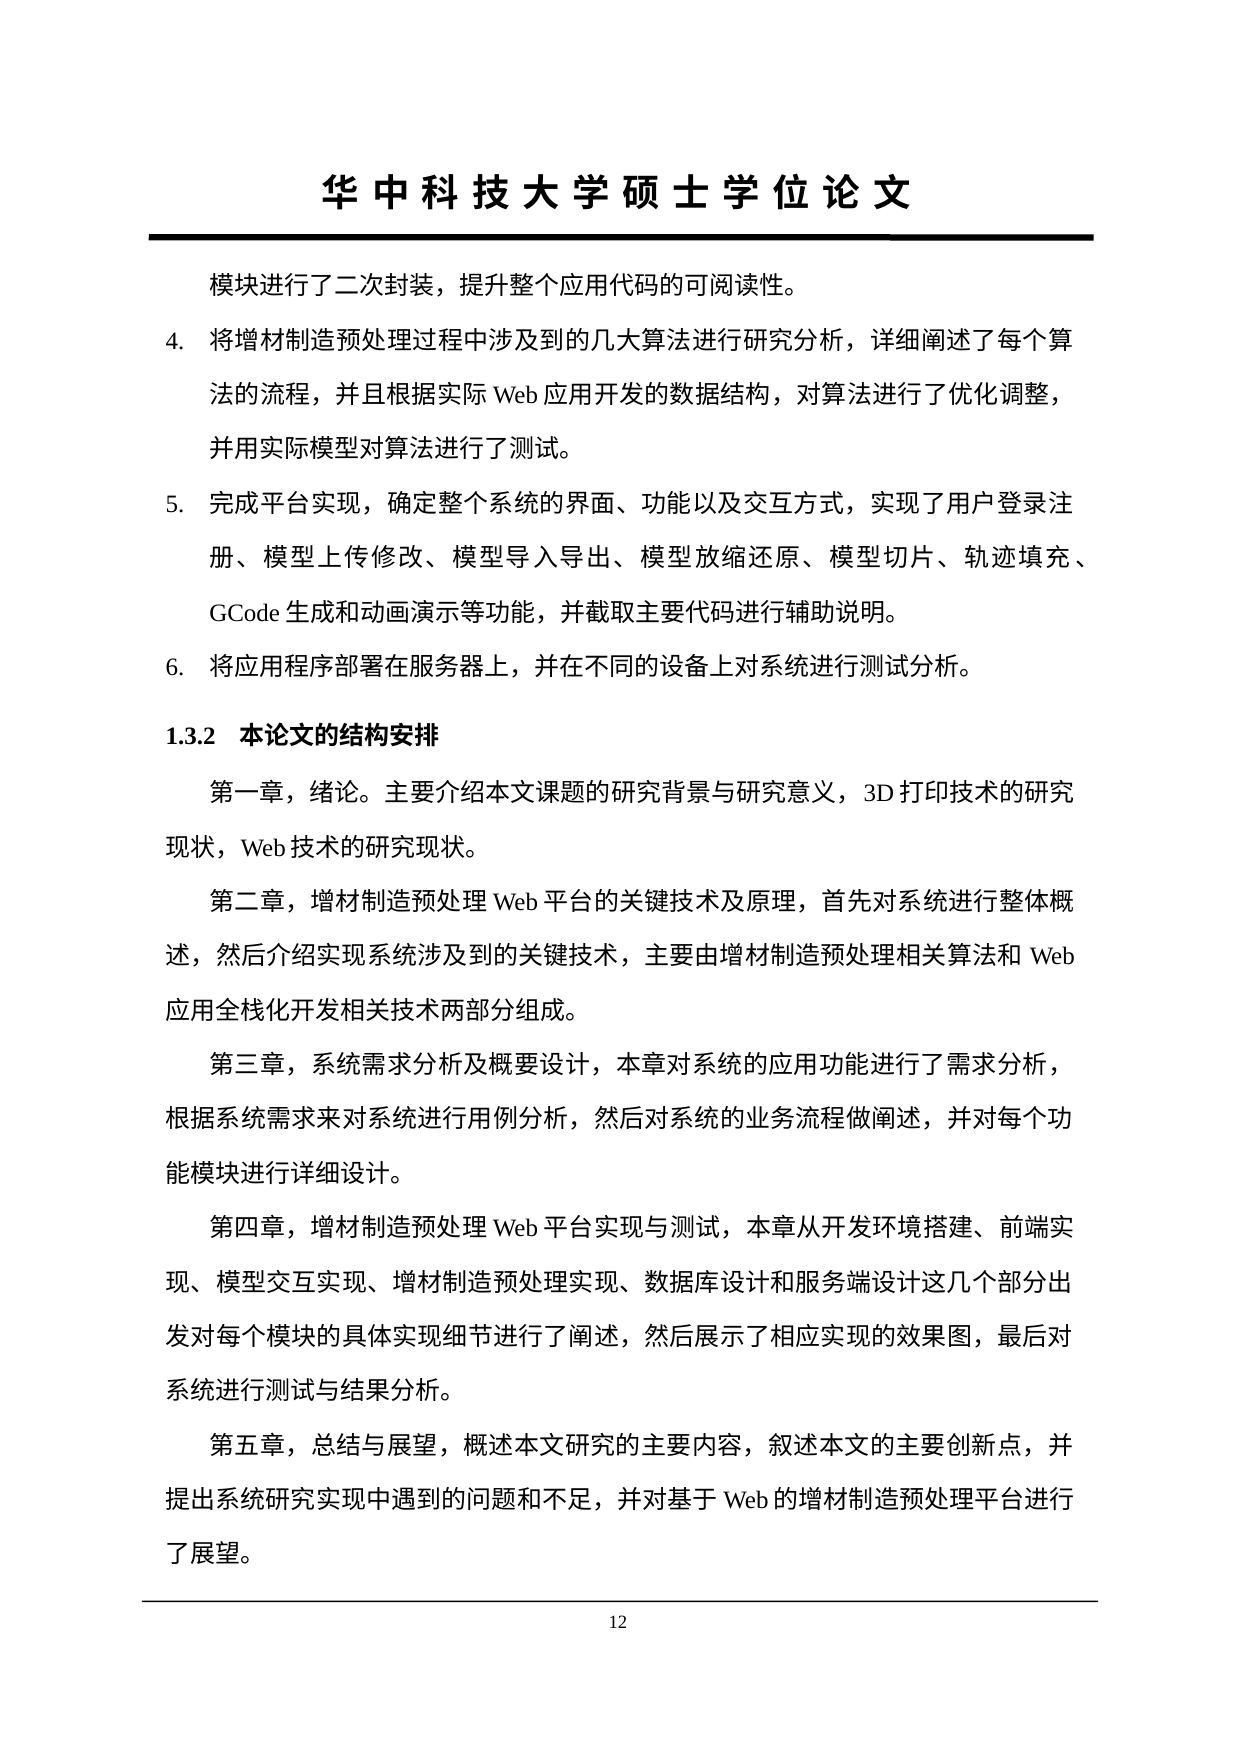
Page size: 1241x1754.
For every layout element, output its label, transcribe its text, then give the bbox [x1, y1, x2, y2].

text 第三章，系统需求分析及概要设计，本章对系统的应用功能进行了需求分析，根据系统需求来对系统进行用例分析，然后对系统的业务流程做阐述，并对每个功能模块进行详细设计。 [165, 1044, 1075, 1189]
text 第二章，增材制造预处理Web平台的关键技术及原理，首先对系统进行整体概述，然后介绍实现系统涉及到的关键技术，主要由增材制造预处理相关算法和Web应用全栈化开发相关技术两部分组成。 [165, 881, 1075, 1026]
list 完成平台实现，确定整个系统的界面、功能以及交互方式，实现了用户登录注册、模型上传修改、模型导入导出、模型放缩还原、模型切片、轨迹填充、GCode生成和动画演示等功能，并截取主要代码进行辅助说明。 [165, 483, 1075, 628]
text 第一章，绪论。主要介绍本文课题的研究背景与研究意义，3D打印技术的研究现状，Web技术的研究现状。 [165, 773, 1075, 863]
subtitle 本论文的结构安排 [165, 715, 1075, 752]
list 将增材制造预处理过程中涉及到的几大算法进行研究分析，详细阐述了每个算法的流程，并且根据实际Web应用开发的数据结构，对算法进行了优化调整，并用实际模型对算法进行了测试。 [165, 320, 1075, 465]
text 第四章，增材制造预处理Web平台实现与测试，本章从开发环境搭建、前端实现、模型交互实现、增材制造预处理实现、数据库设计和服务端设计这几个部分出发对每个模块的具体实现细节进行了阐述，然后展示了相应实现的效果图，最后对系统进行测试与结果分析。 [165, 1208, 1075, 1407]
text 第五章，总结与展望，概述本文研究的主要内容，叙述本文的主要创新点，并提出系统研究实现中遇到的问题和不足，并对基于Web的增材制造预处理平台进行了展望。 [165, 1425, 1075, 1570]
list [165, 266, 1075, 302]
list 将应用程序部署在服务器上，并在不同的设备上对系统进行测试分析。 [165, 646, 1075, 683]
